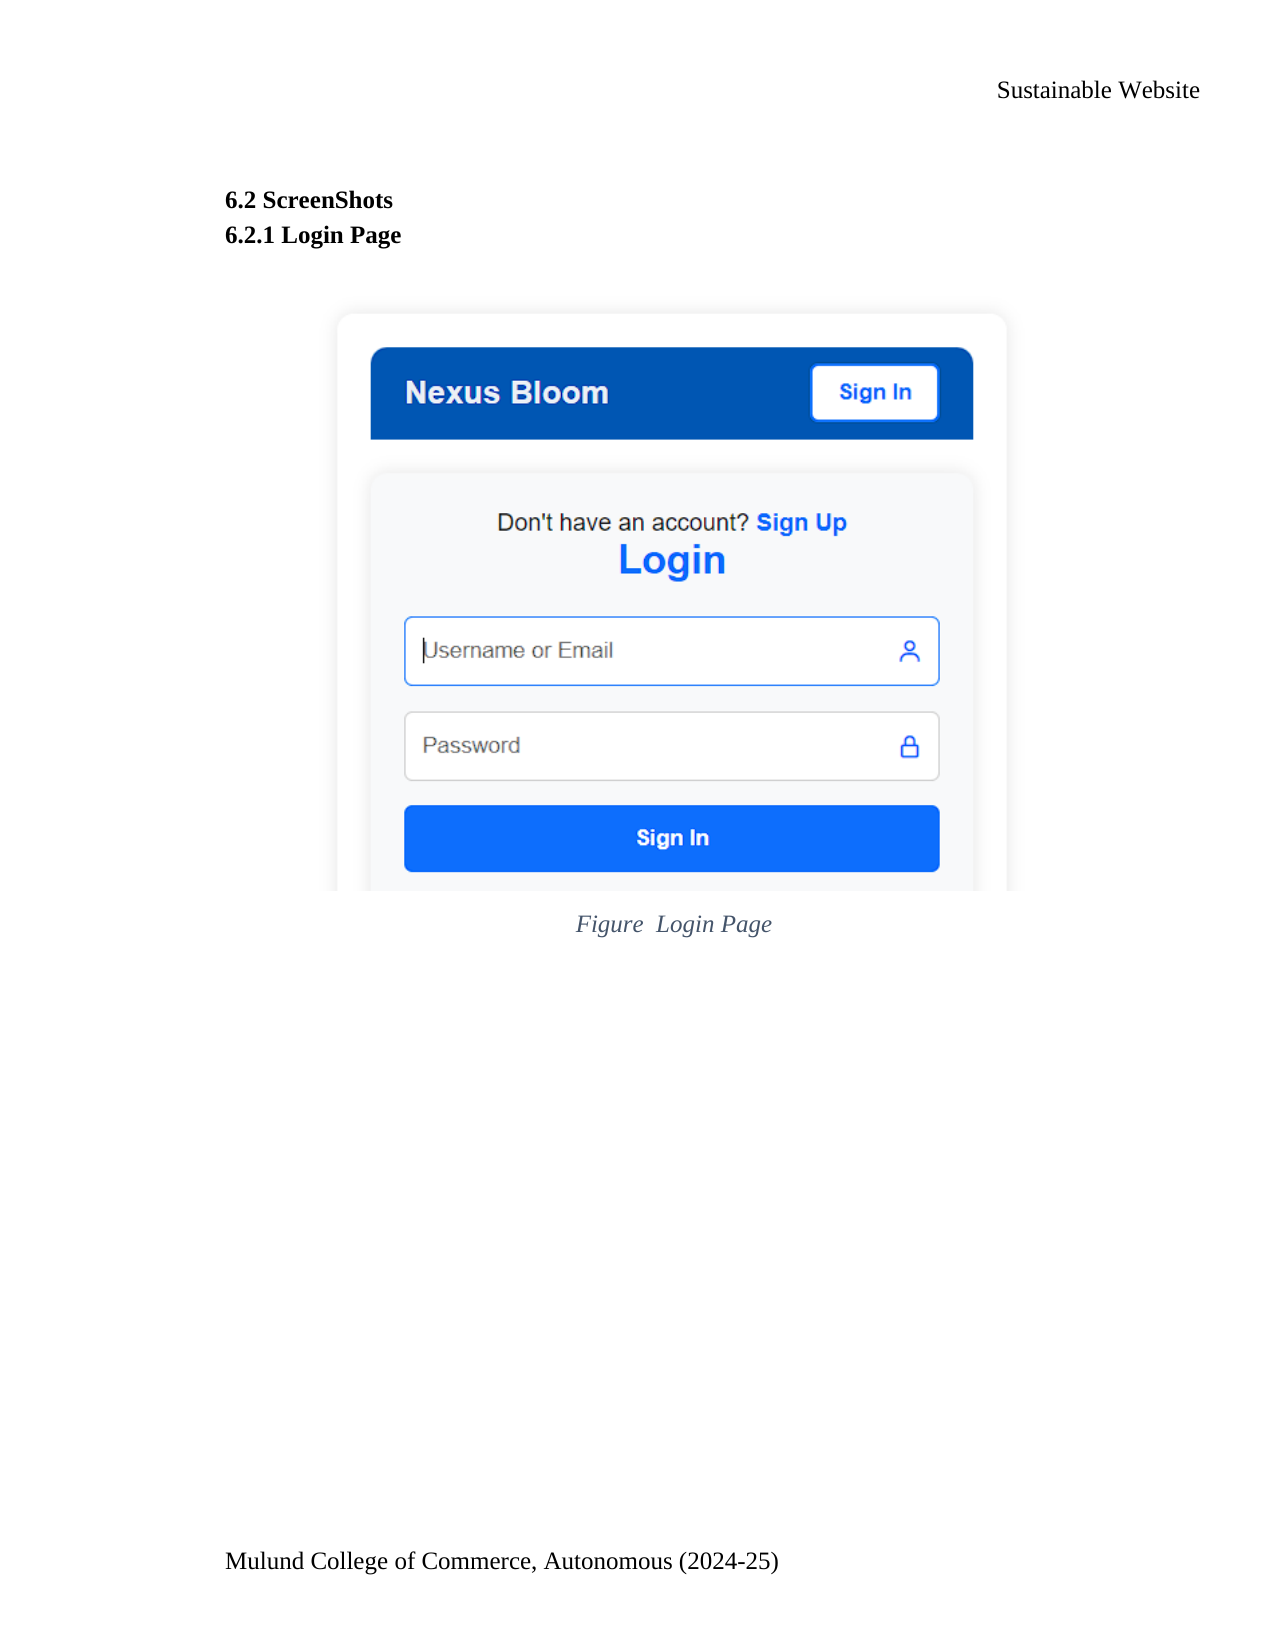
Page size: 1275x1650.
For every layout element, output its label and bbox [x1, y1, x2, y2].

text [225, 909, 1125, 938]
picture [225, 251, 1125, 891]
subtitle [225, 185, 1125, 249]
